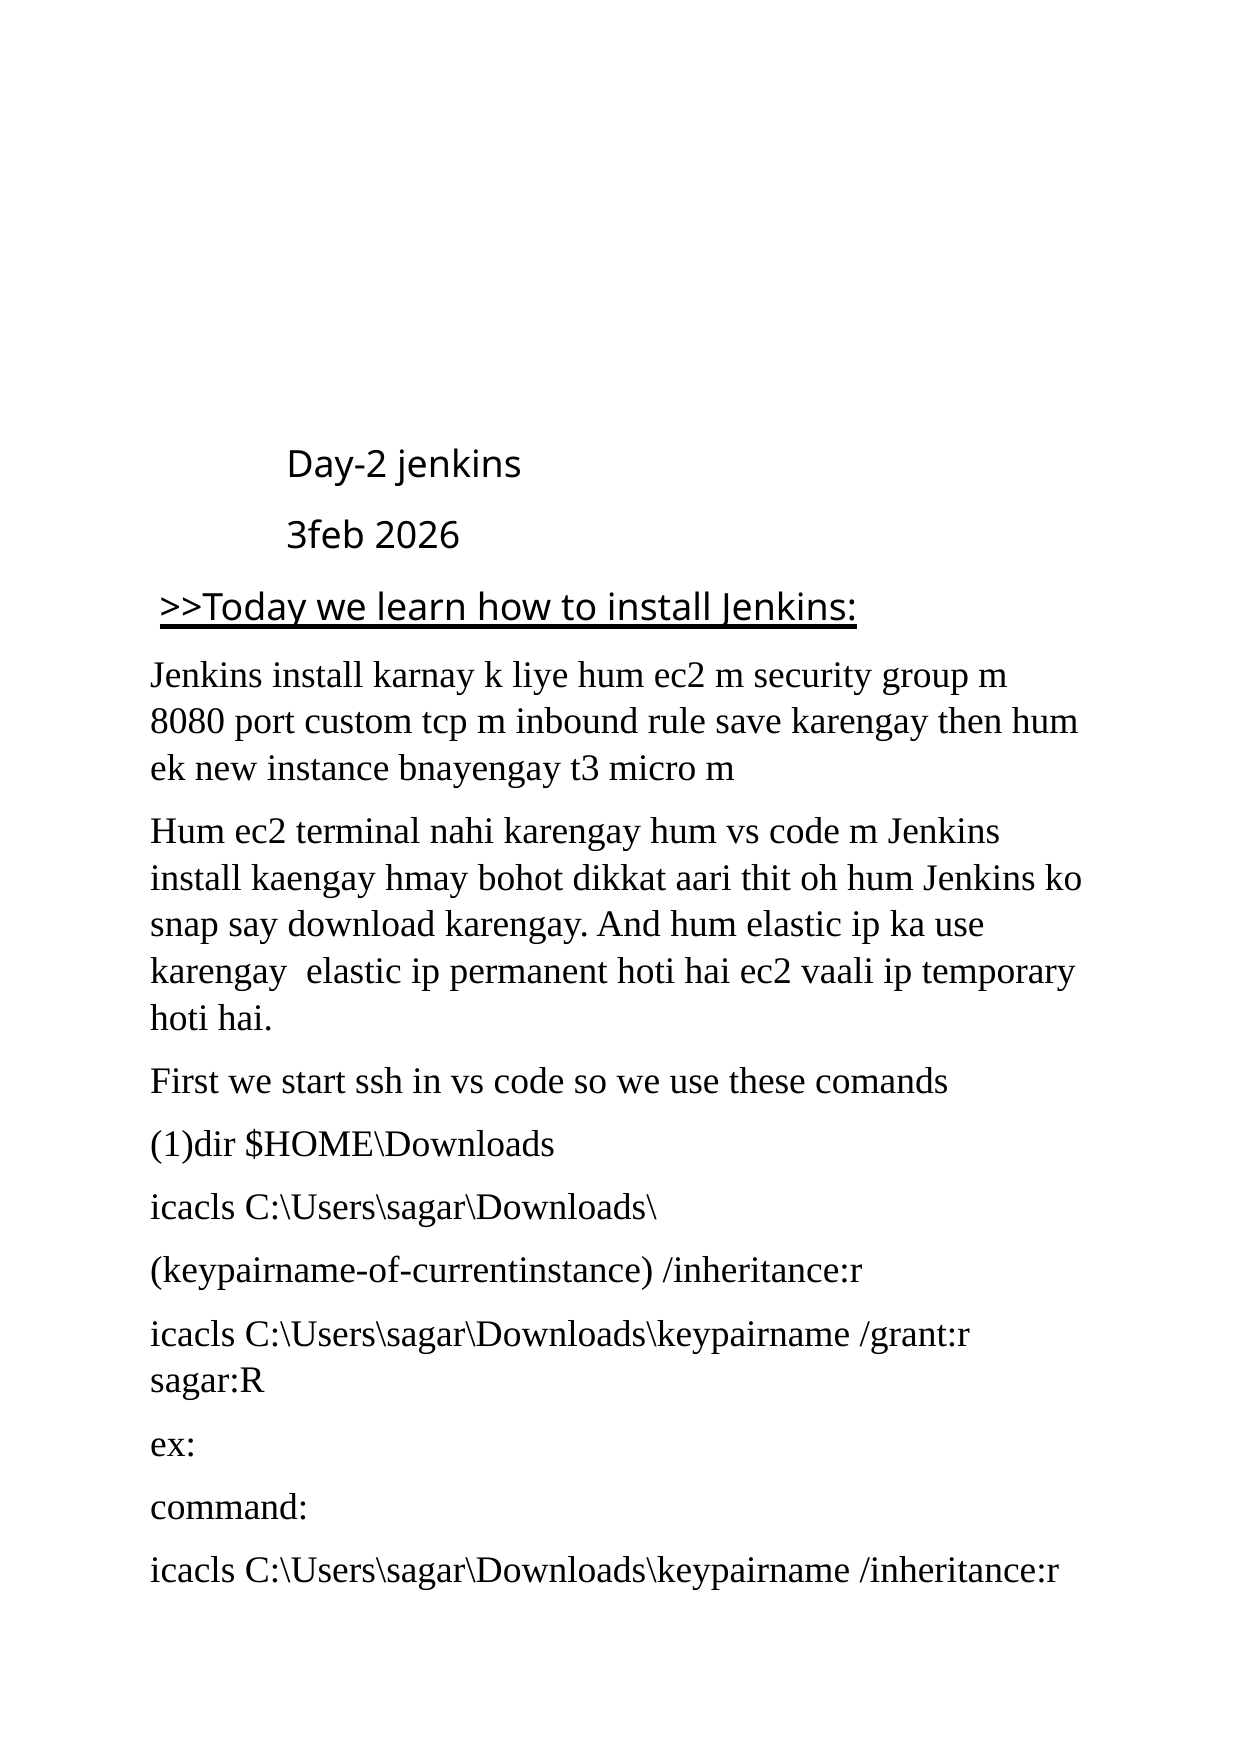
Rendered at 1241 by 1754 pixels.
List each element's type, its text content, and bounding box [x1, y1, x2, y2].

text ex: [150, 1421, 1090, 1464]
text Top of FormBottom of Form>>Today we learn how to install Jenkins: [150, 581, 1090, 632]
text icacls C:\Users\sagar\Downloads\ [150, 1185, 1090, 1228]
text Hum ec2 terminal nahi karengay hum vs code m Jenkins install kaengay hmay bohot dikkat aari thit oh hum Jenkins ko snap say download karengay. And hum elastic ip ka use karengay elastic ip permanent hoti hai ec2 vaali ip temporary hoti hai. [150, 809, 1090, 1038]
text First we start ssh in vs code so we use these comands [150, 1058, 1090, 1101]
text (keypairname-of-currentinstance) /inheritance:r [150, 1248, 1090, 1291]
text command: [150, 1484, 1090, 1527]
text Day-2 jenkins [150, 437, 1090, 488]
text 3feb 2026 [150, 509, 1090, 560]
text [150, 1311, 1090, 1401]
text icacls C:\Users\sagar\Downloads\keypairname /inheritance:r [150, 1547, 1090, 1591]
text (1)dir $HOME\Downloads [150, 1121, 1090, 1164]
text Jenkins install karnay k liye hum ec2 m security group m 8080 port custom tcp m inbound rule save karengay then hum ek new instance bnayengay t3 micro m [150, 652, 1090, 789]
